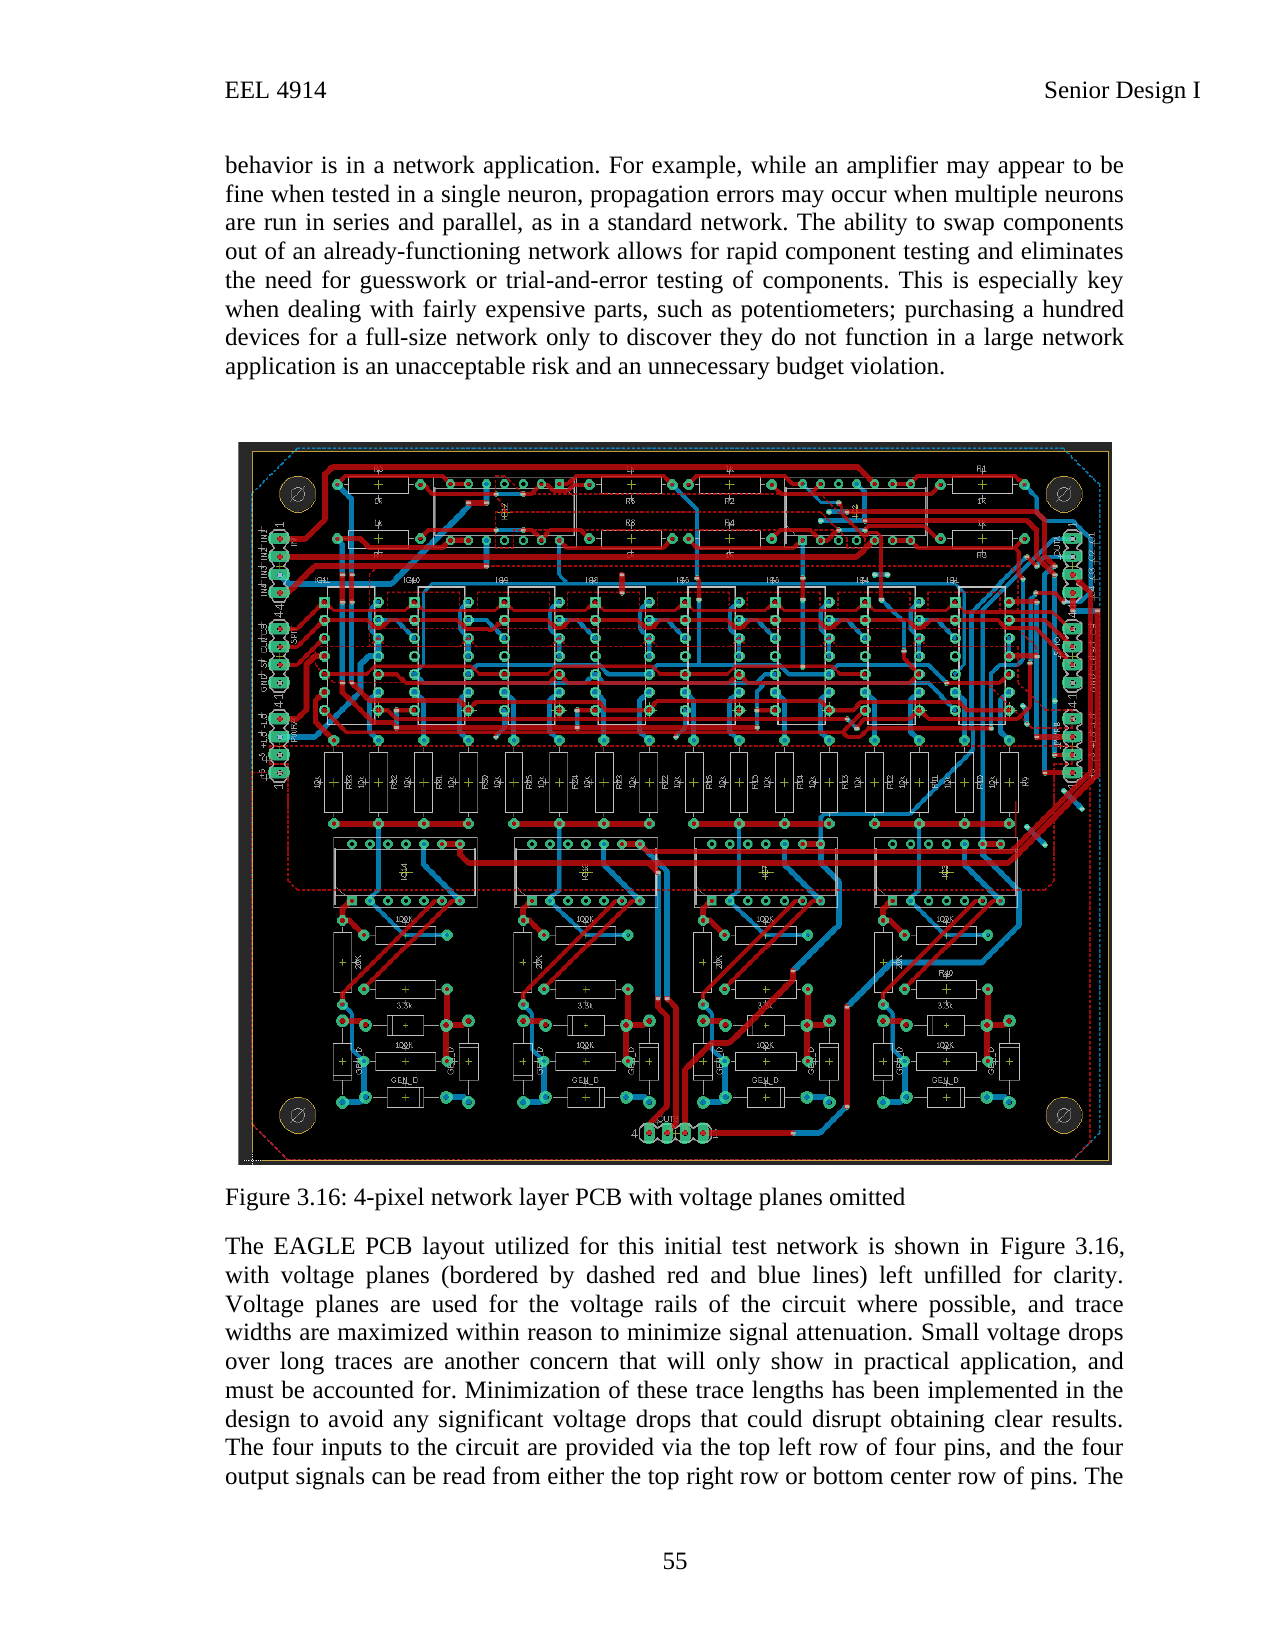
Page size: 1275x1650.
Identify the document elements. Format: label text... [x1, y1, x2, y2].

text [225, 150, 1125, 380]
picture [238, 442, 1112, 1165]
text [225, 1231, 1125, 1490]
